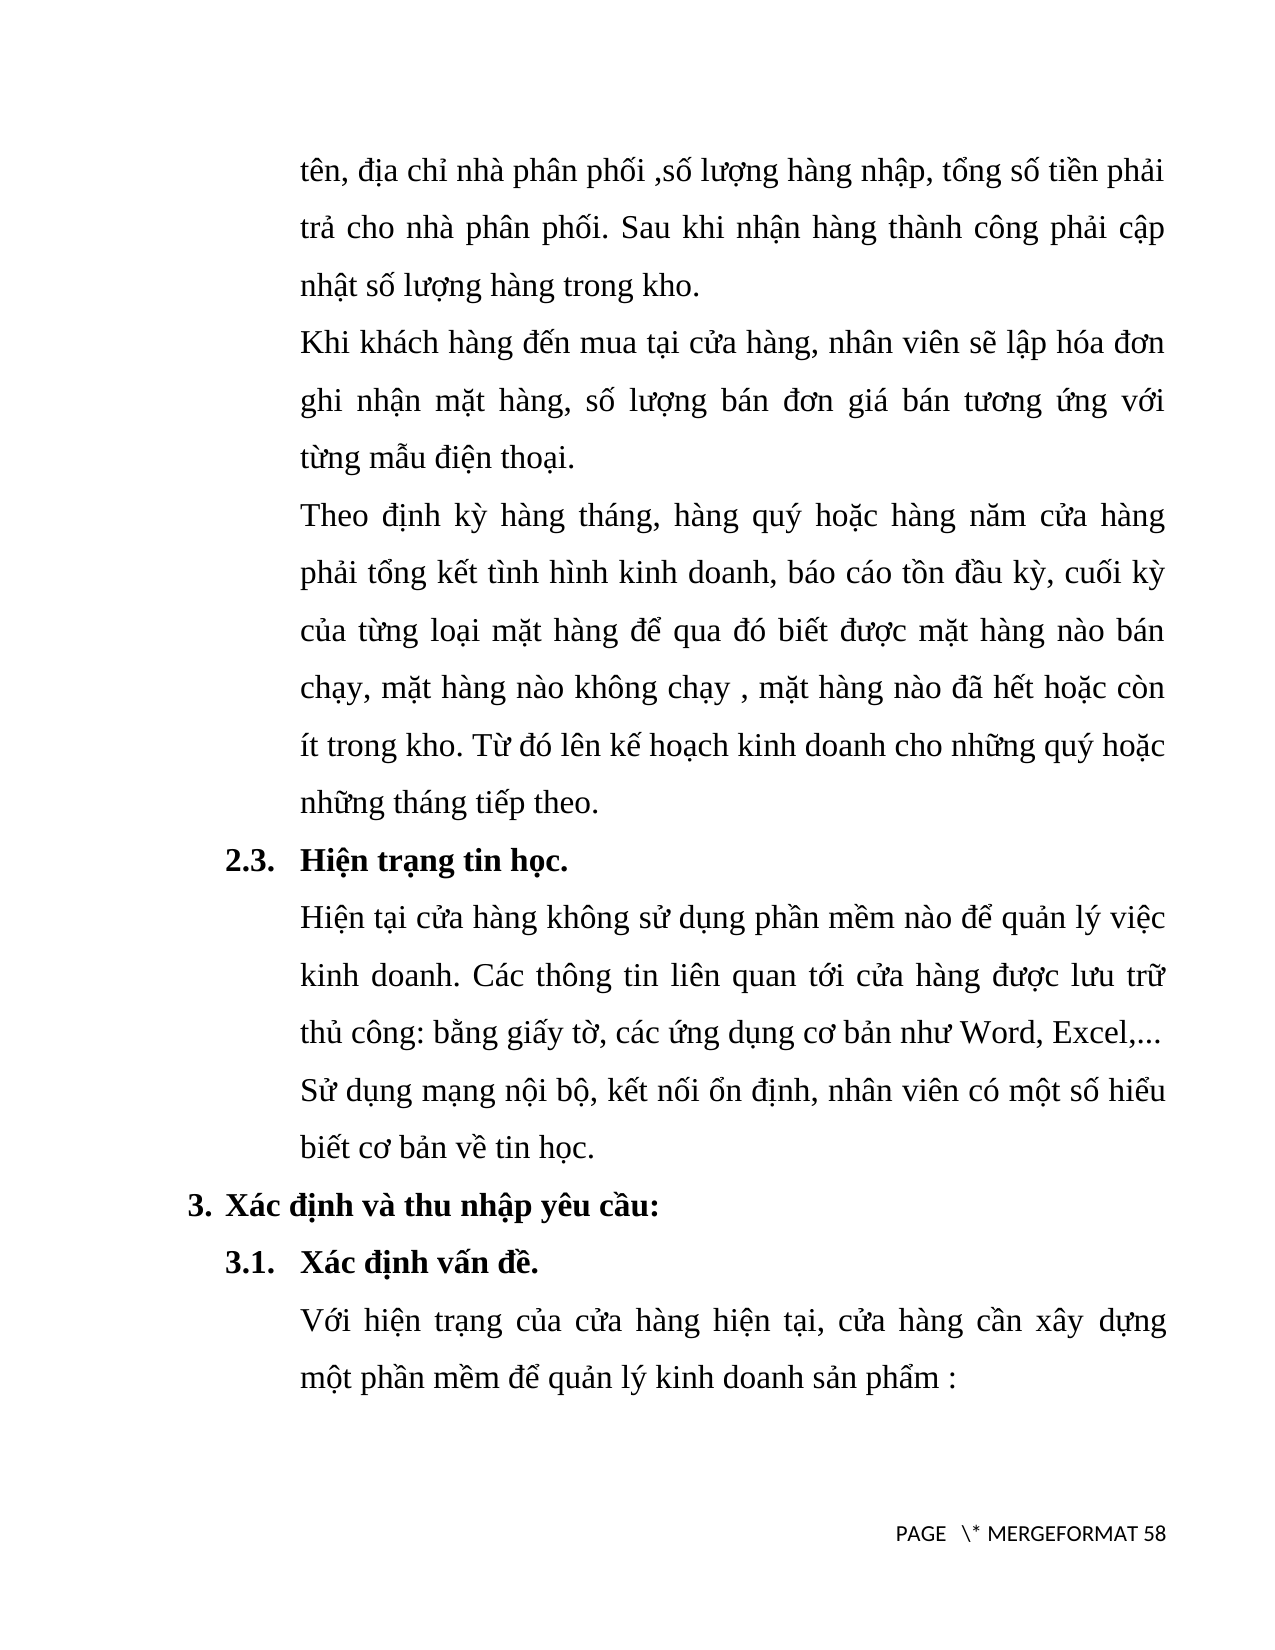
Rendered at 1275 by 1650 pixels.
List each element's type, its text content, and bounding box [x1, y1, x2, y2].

list Xác định và thu nhập yêu cầu: [187, 1185, 1167, 1223]
list Với hiện trạng của cửa hàng hiện tại, cửa hàng cần xây dựng một phần mềm để quản lý kinh doanh sản phẩm : [300, 1300, 1167, 1396]
list Xác định vấn đề. [225, 1242, 1167, 1281]
list Khi khách hàng đến mua tại cửa hàng, nhân viên sẽ lập hóa đơn ghi nhận mặt hàng, số lượng bán đơn giá bán tương ứng với từng mẫu điện thoại. [300, 322, 1167, 476]
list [300, 150, 1167, 303]
list Hiện trạng tin học. [225, 840, 1167, 878]
list Theo định kỳ hàng tháng, hàng quý hoặc hàng năm cửa hàng phải tổng kết tình hình kinh doanh, báo cáo tồn đầu kỳ, cuối kỳ của từng loại mặt hàng để qua đó biết được mặt hàng nào bán chạy, mặt hàng nào không chạy , mặt hàng nào đã hết hoặc còn ít trong kho. Từ đó lên kế hoạch kinh doanh cho những quý hoặc những tháng tiếp theo. [300, 495, 1167, 821]
list Sử dụng mạng nội bộ, kết nối ổn định, nhân viên có một số hiểu biết cơ bản về tin học. [300, 1070, 1167, 1166]
list Hiện tại cửa hàng không sử dụng phần mềm nào để quản lý việc kinh doanh. Các thông tin liên quan tới cửa hàng được lưu trữ thủ công: bằng giấy tờ, các ứng dụng cơ bản như Word, Excel,... [300, 897, 1167, 1051]
